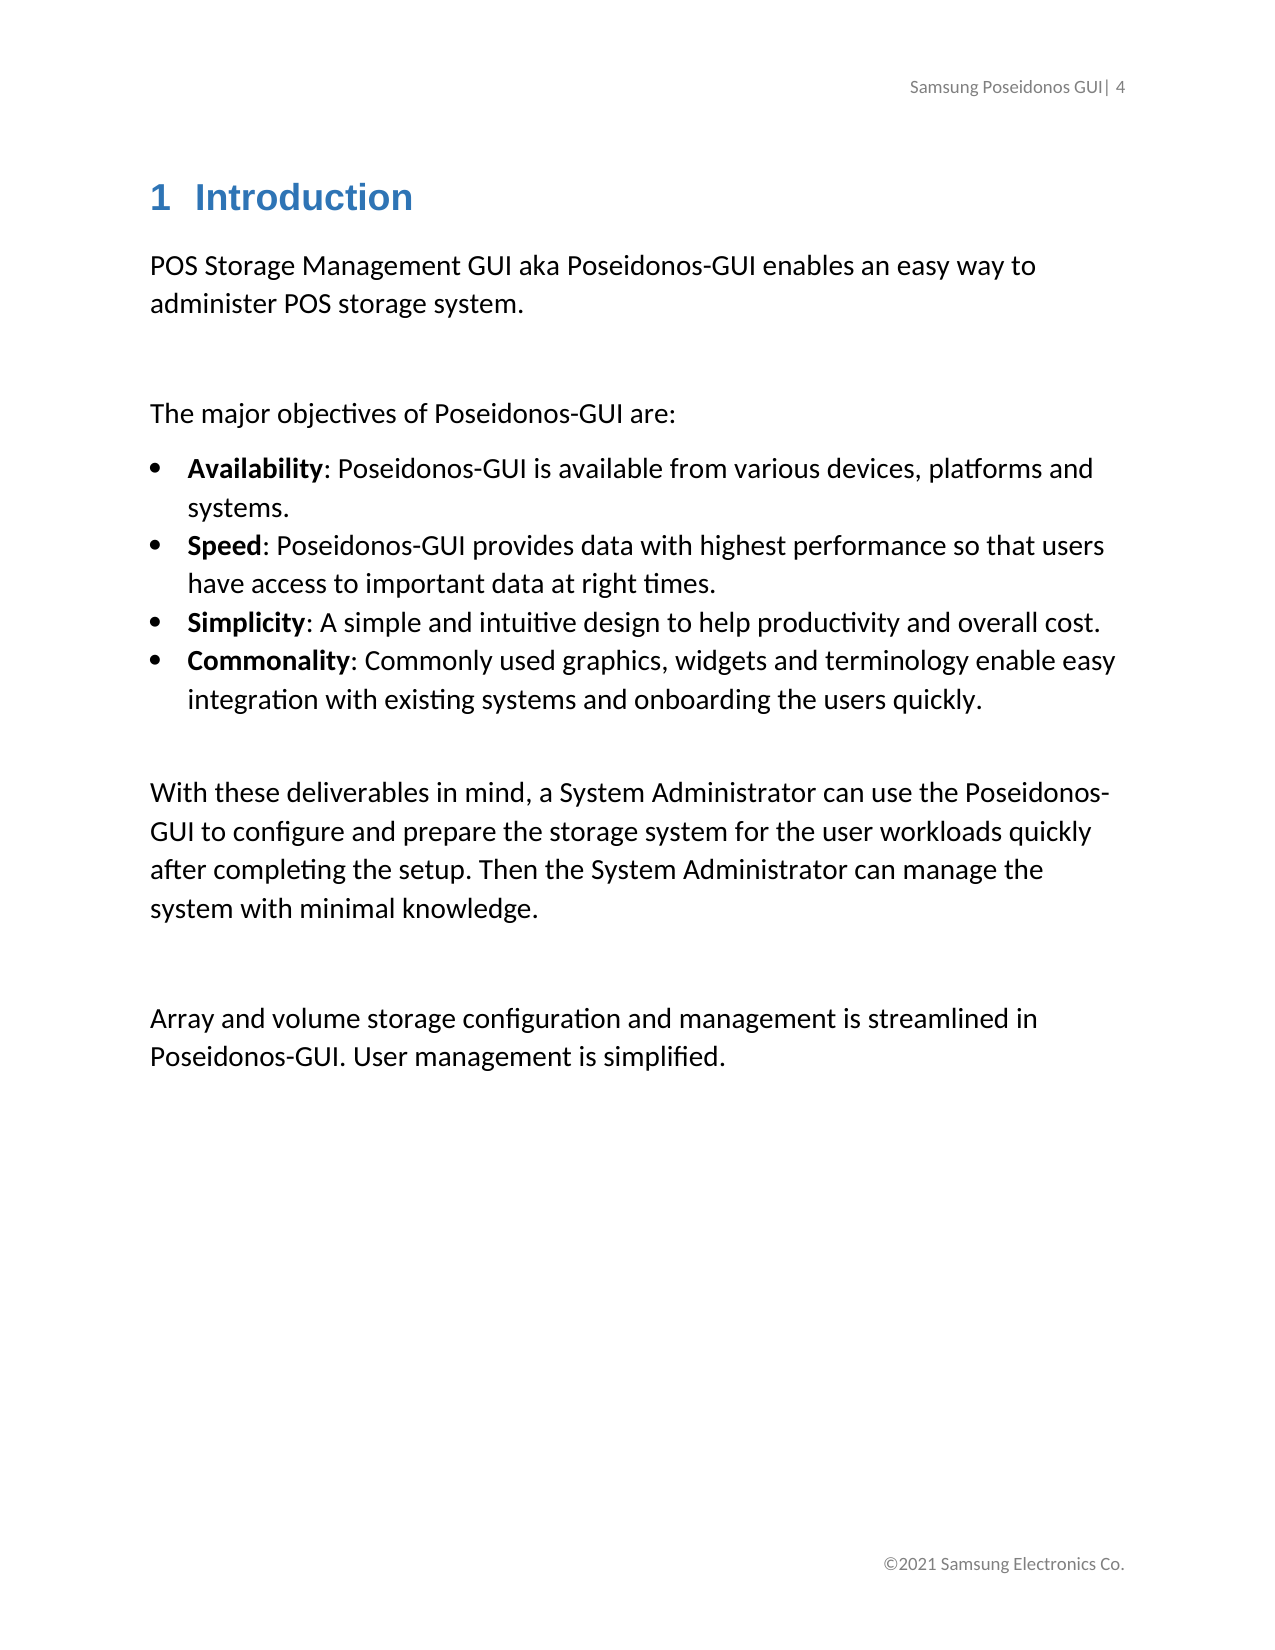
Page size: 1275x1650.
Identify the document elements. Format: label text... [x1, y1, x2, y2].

text POS Storage Management GUI aka Poseidonos-GUI enables an easy way to administer POS storage system. [150, 247, 1125, 321]
text Array and volume storage configuration and management is streamlined in Poseidonos-GUI. User management is simplified. [150, 1000, 1125, 1074]
list Availability: Poseidonos-GUI is available from various devices, platforms and systems. [150, 450, 1125, 524]
text The major objectives of Poseidonos-GUI are: [150, 395, 1125, 431]
list Commonality: Commonly used graphics, widgets and terminology enable easy integration with existing systems and onboarding the users quickly. [150, 642, 1125, 717]
list Simplicity: A simple and intuitive design to help productivity and overall cost. [150, 604, 1125, 640]
list Speed: Poseidonos-GUI provides data with highest performance so that users have access to important data at right times. [150, 527, 1125, 601]
text With these deliverables in mind, a System Administrator can use the Poseidonos-GUI to configure and prepare the storage system for the user workloads quickly after completing the setup. Then the System Administrator can manage the system with minimal knowledge. [150, 774, 1125, 925]
list Introduction [150, 175, 1125, 218]
